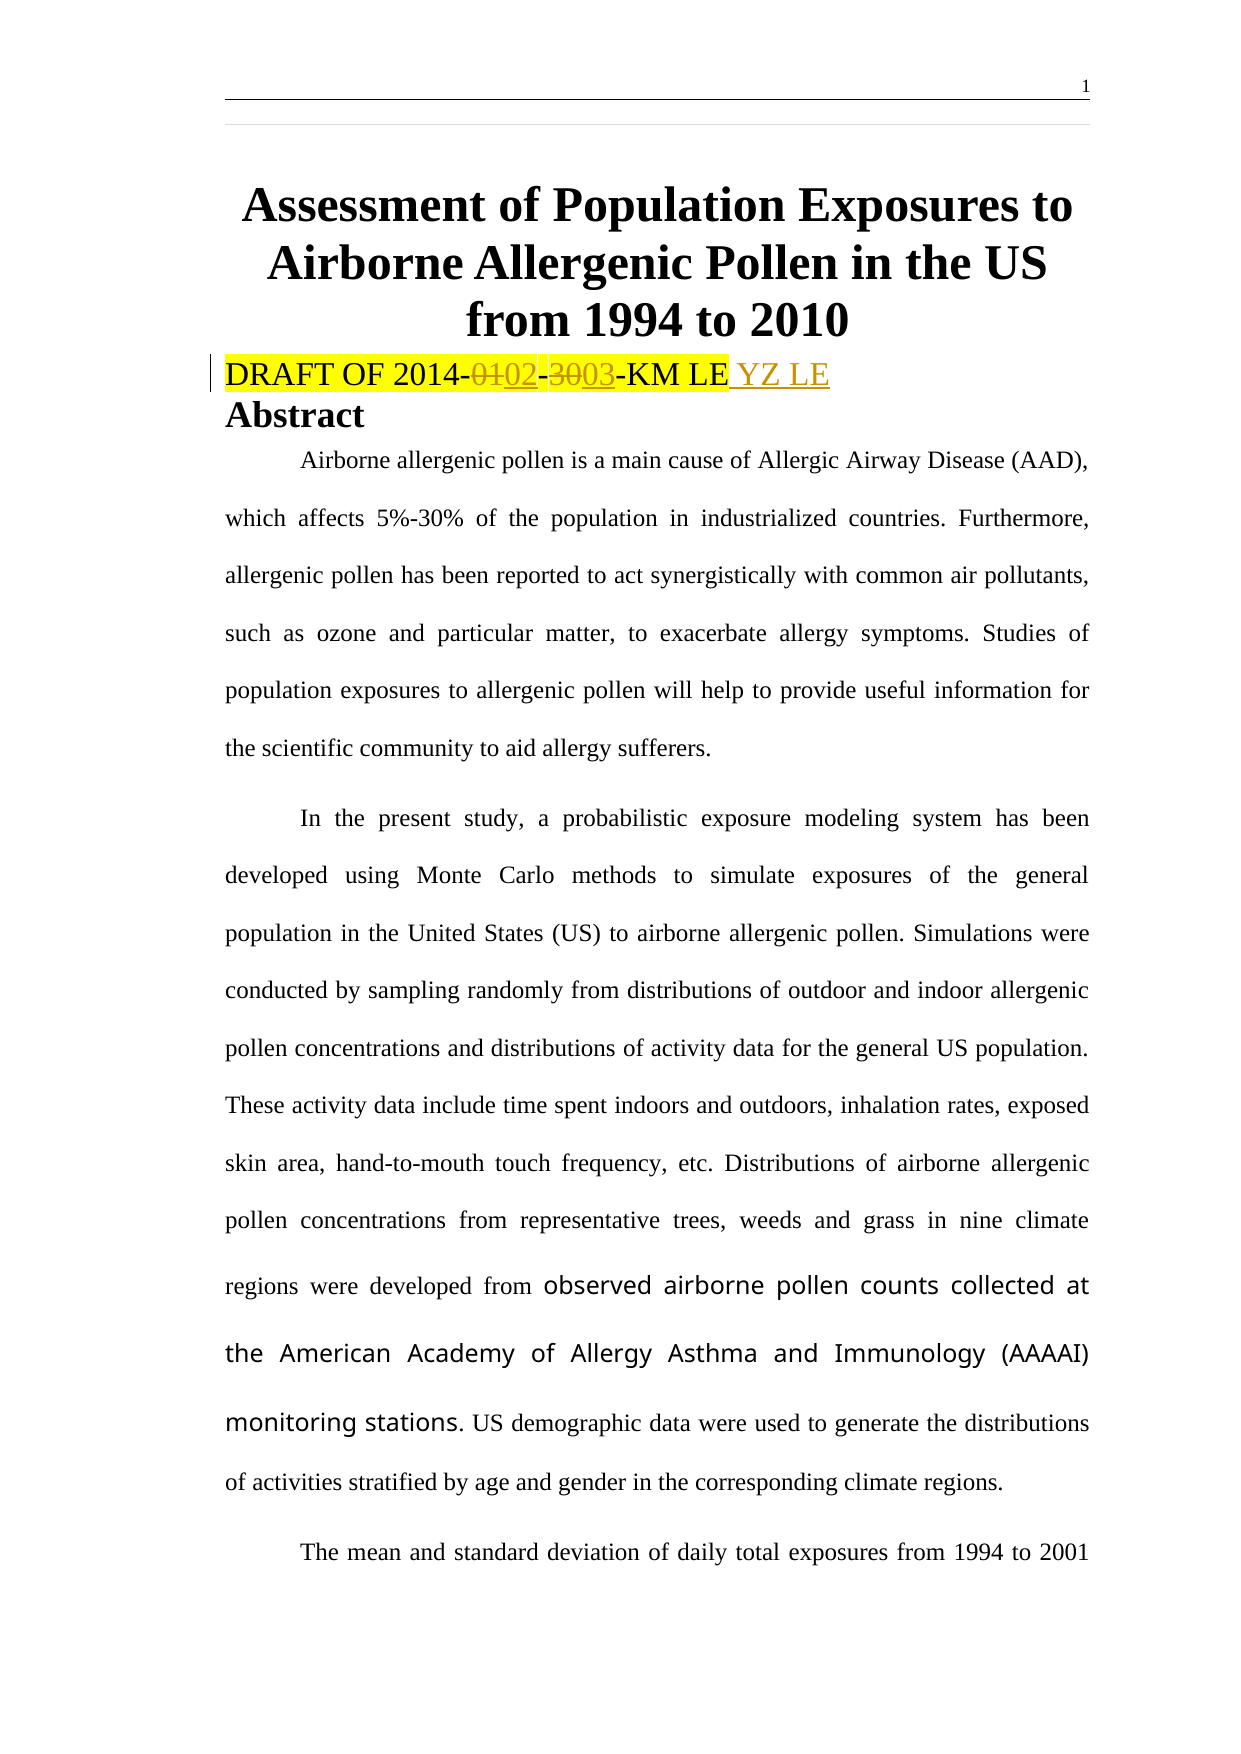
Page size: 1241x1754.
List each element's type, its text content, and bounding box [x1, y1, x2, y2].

title Assessment of Population Exposures to Airborne Allergenic Pollen in the US from 1994 to 2010 [225, 175, 1090, 347]
text DRAFT OF 2014---KM LE [729, 354, 1090, 392]
text Airborne allergenic pollen is a main cause of Allergic Airway Disease (AAD), which affects 5%-30% of the population in industrialized countries. Furthermore, allergenic pollen has been reported to act synergistically with common air pollutants, such as ozone and particular matter, to exacerbate allergy symptoms. Studies of population exposures to allergenic pollen will help to provide useful information for the scientific community to aid allergy sufferers. [225, 445, 1090, 761]
text In the present study, a probabilistic exposure modeling system has been developed using Monte Carlo methods to simulate exposures of the general population in the United States (US) to airborne allergenic pollen. Simulations were conducted by sampling randomly from distributions of outdoor and indoor allergenic pollen concentrations and distributions of activity data for the general US population. These activity data include time spent indoors and outdoors, inhalation rates, exposed skin area, hand-to-mouth touch frequency, etc. Distributions of airborne allergenic pollen concentrations from representative trees, weeds and grass in nine climate regions were developed from observed airborne pollen counts collected at the American Academy of Allergy Asthma and Immunology (AAAAI) monitoring stations. US demographic data were used to generate the distributions of activities stratified by age and gender in the corresponding climate regions. [225, 803, 1090, 1496]
text Abstract [225, 392, 1090, 435]
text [225, 1537, 1090, 1566]
